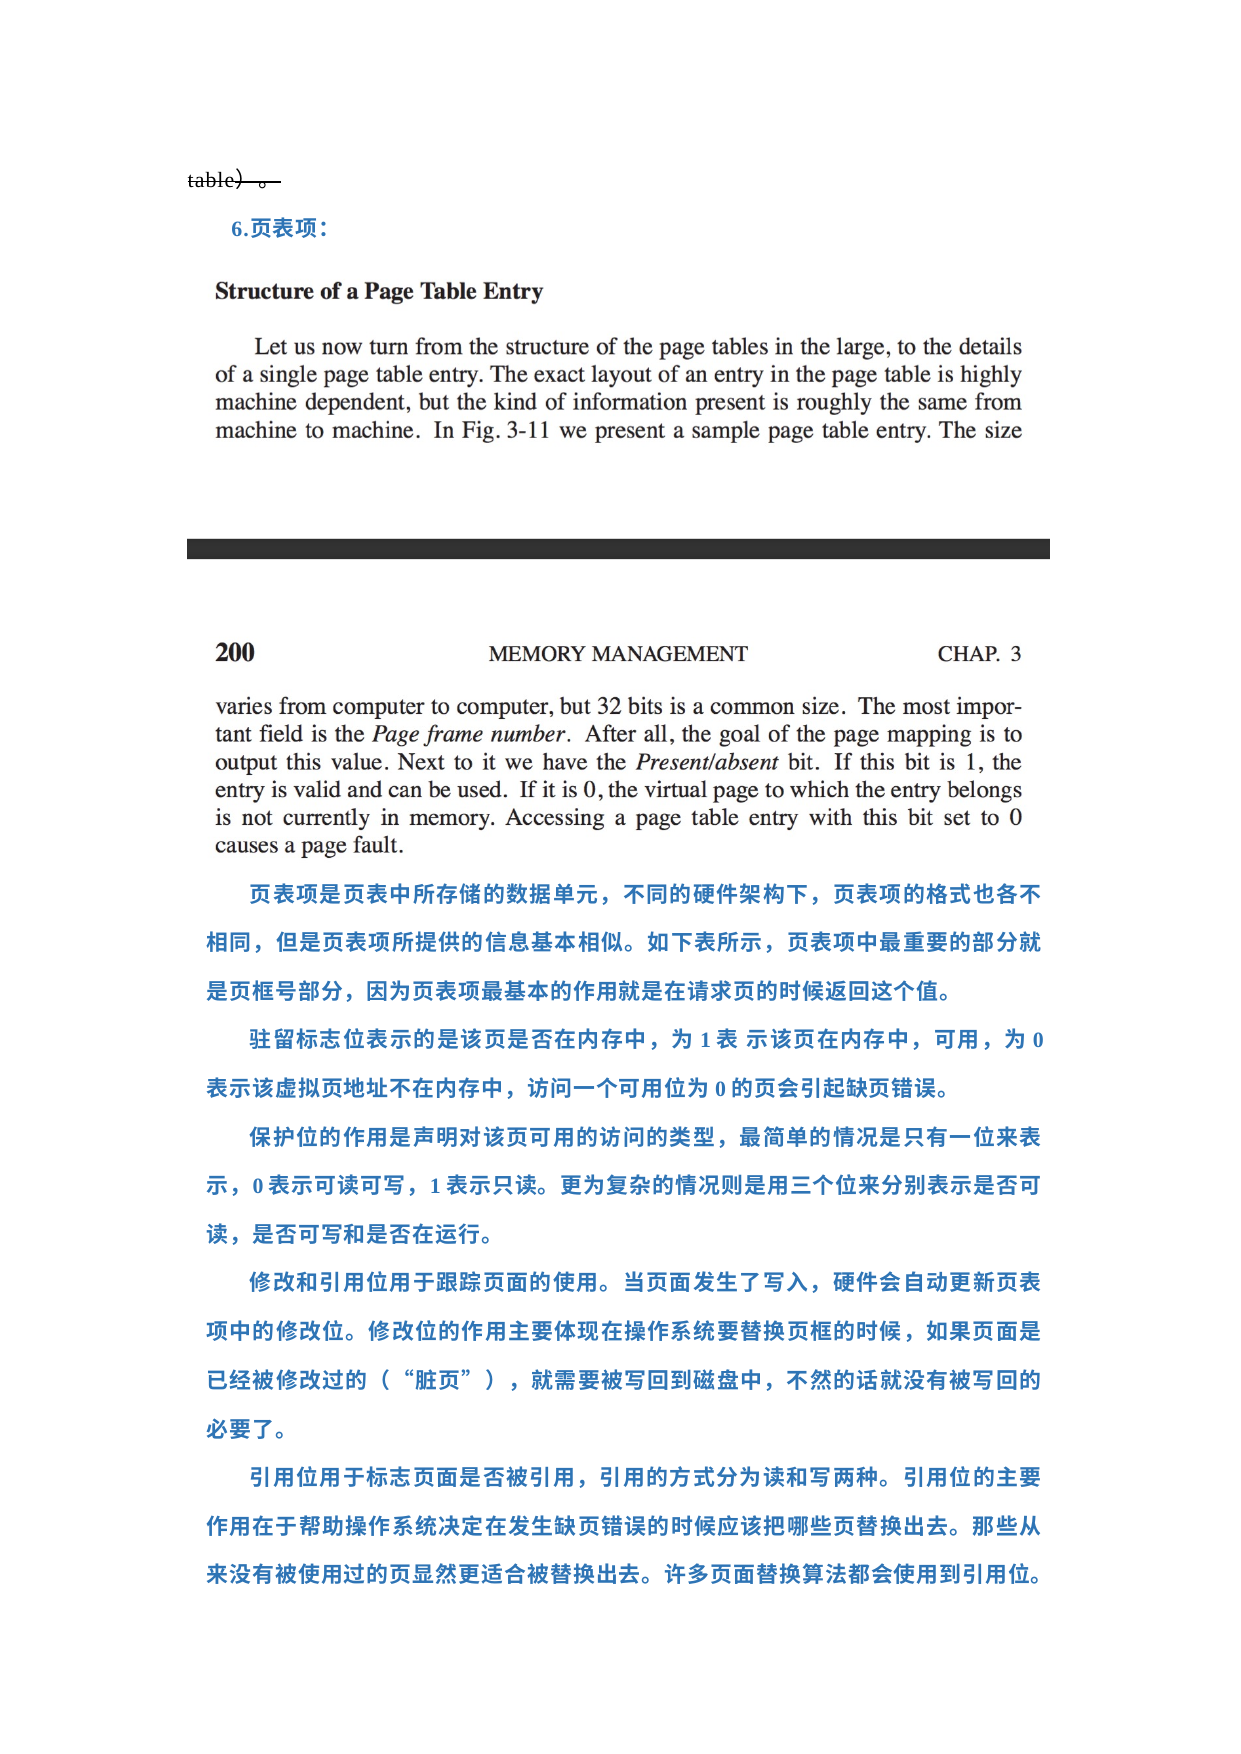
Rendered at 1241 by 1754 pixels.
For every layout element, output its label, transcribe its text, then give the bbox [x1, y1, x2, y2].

text 页表项是页表中所存储的数据单元，不同的硬件架构下，页表项的格式也各不相同，但是页表项所提供的信息基本相似。如下表所示，页表项中最重要的部分就是页框号部分，因为页表项最基本的作用就是在请求页的时候返回这个值。 [206, 876, 1043, 1006]
text 驻留标志位表示的是该页是否在内存中，为1表 示该页在内存中，可用，为0表示该虚拟页地址不在内存中，访问一个可用位为0的页会引起缺页错误。 [206, 1022, 1043, 1103]
text 6.页表项： [187, 210, 1043, 243]
picture [187, 268, 1050, 866]
text 引用位用于标志页面是否被引用，引用的方式分为读和写两种。引用位的主要作用在于帮助操作系统决定在发生缺页错误的时候应该把哪些页替换出去。那些从来没有被使用过的页显然更适合被替换出去。许多页面替换算法都会使用到引用位。 [206, 1459, 1043, 1589]
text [187, 162, 1043, 194]
text 保护位的作用是声明对该页可用的访问的类型，最简单的情况是只有一位来表示，0表示可读可写，1表示只读。更为复杂的情况则是用三个位来分别表示是否可读，是否可写和是否在运行。 [206, 1119, 1043, 1249]
text 修改和引用位用于跟踪页面的使用。当页面发生了写入，硬件会自动更新页表项中的修改位。修改位的作用主要体现在操作系统要替换页框的时候，如果页面是已经被修改过的（“脏页”），就需要被写回到磁盘中，不然的话就没有被写回的必要了。 [206, 1265, 1043, 1444]
